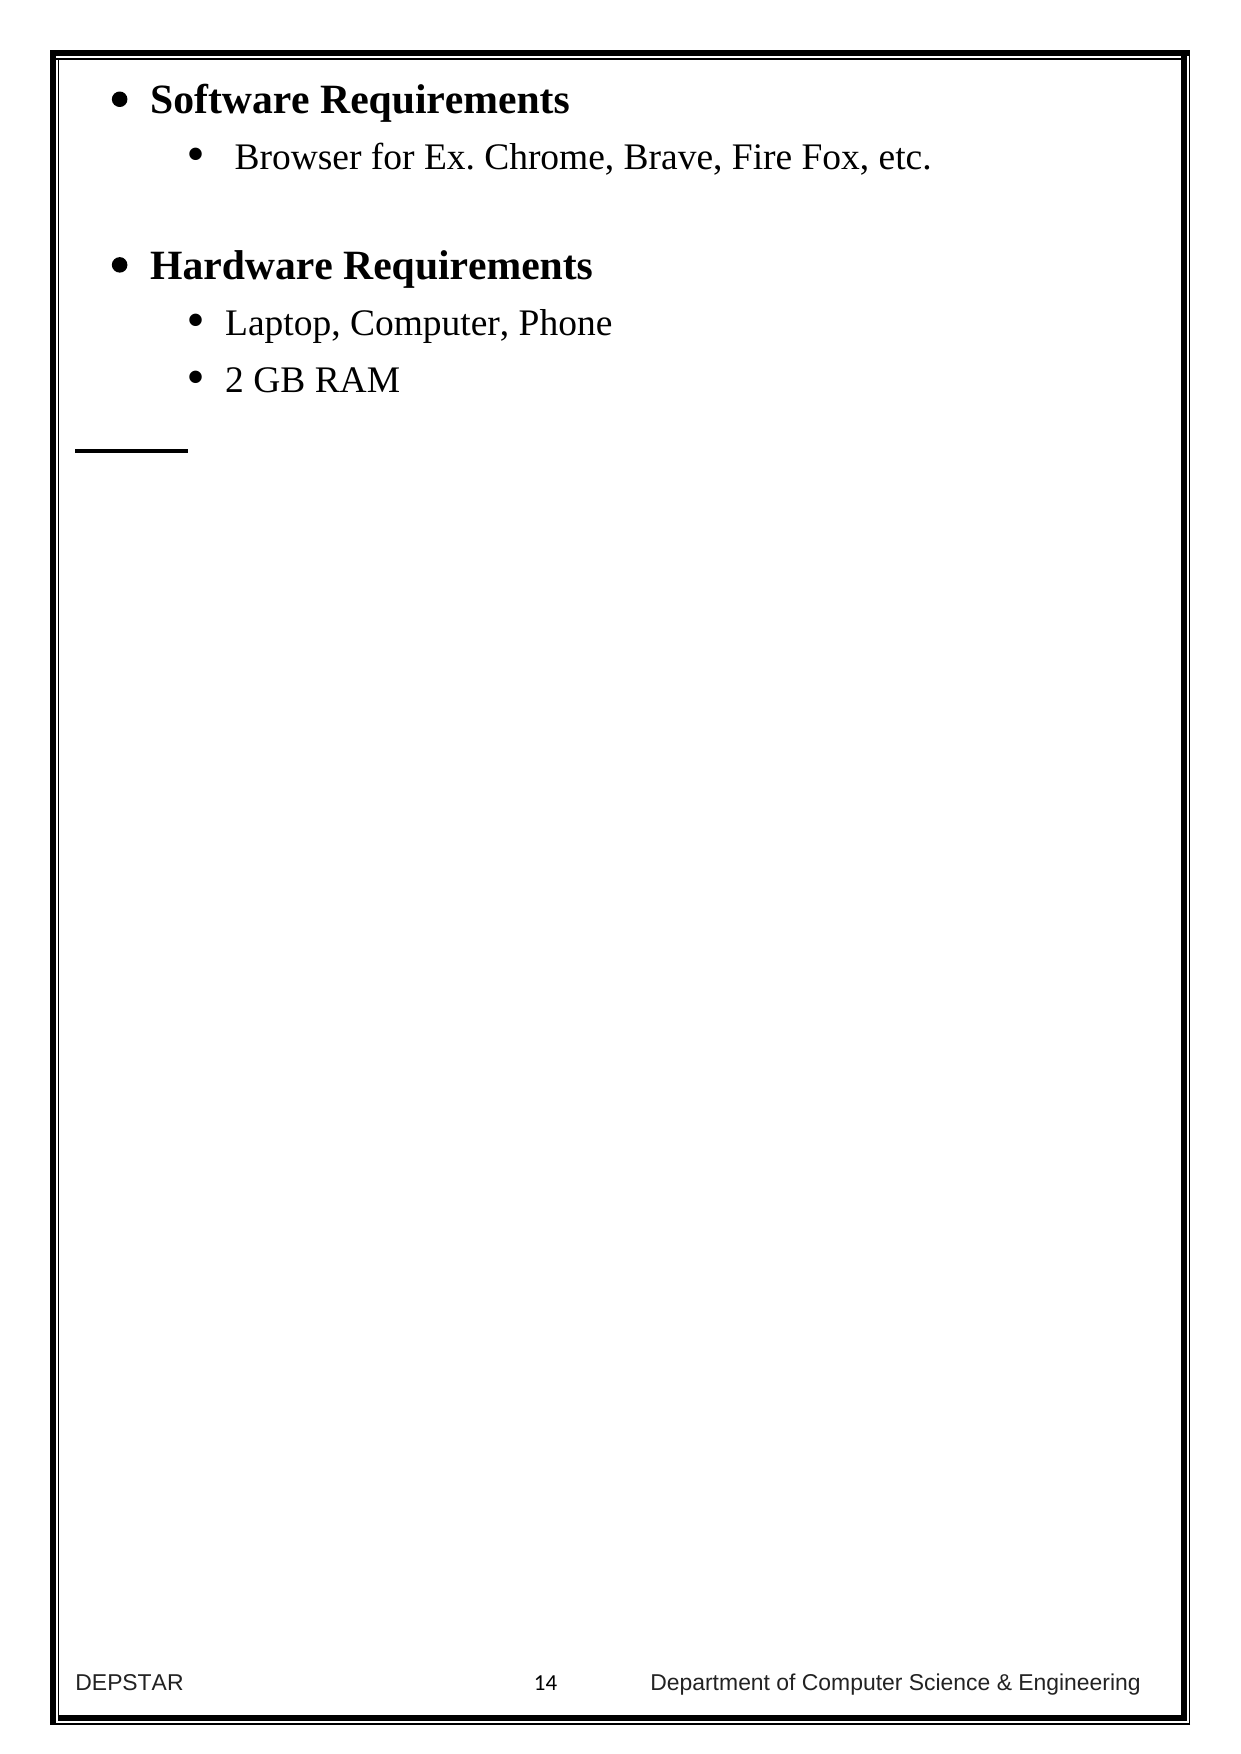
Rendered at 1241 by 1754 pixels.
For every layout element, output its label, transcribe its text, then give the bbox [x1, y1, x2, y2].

list Hardware Requirements [112, 241, 1165, 288]
list Laptop, Computer, Phone [187, 292, 1165, 345]
list Browser for Ex. Chrome, Brave, Fire Fox, etc. [187, 127, 1165, 179]
list 2 GB RAM [187, 349, 1165, 402]
list Software Requirements [112, 75, 1165, 123]
